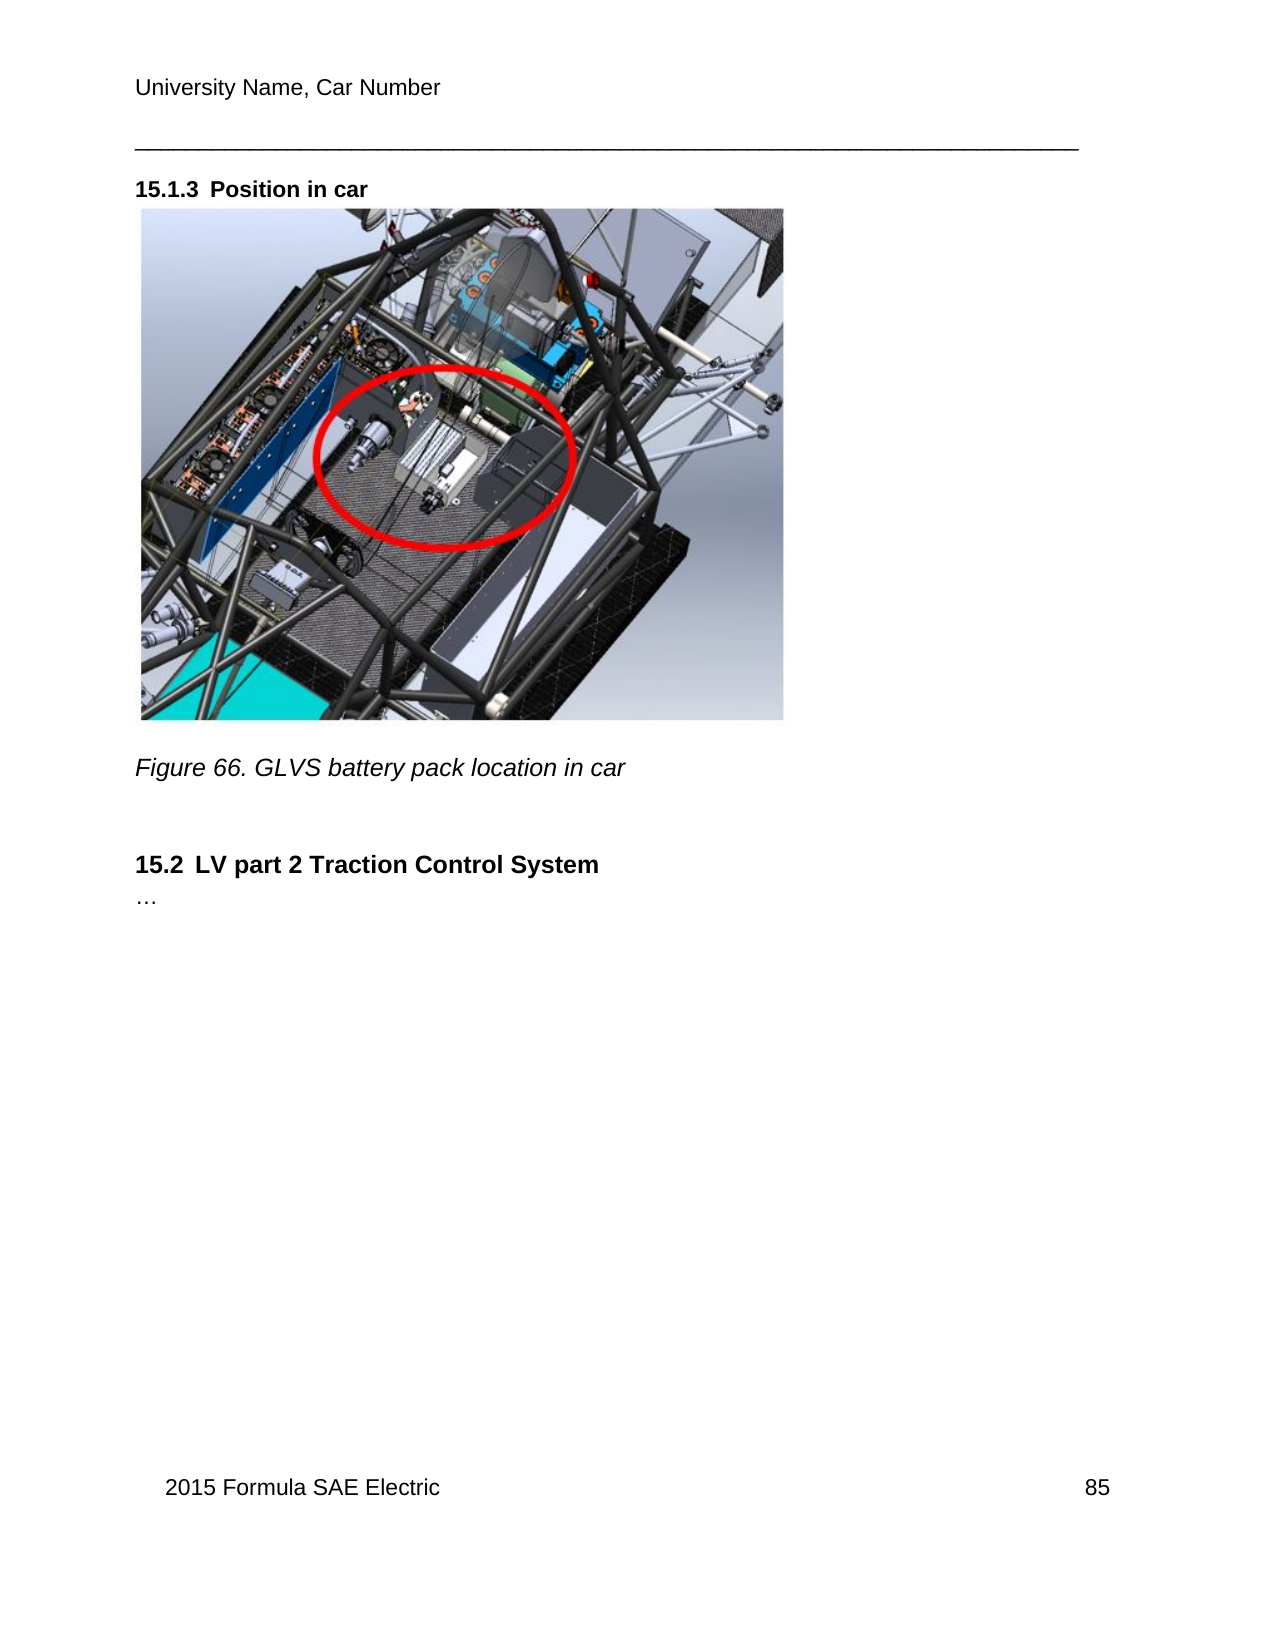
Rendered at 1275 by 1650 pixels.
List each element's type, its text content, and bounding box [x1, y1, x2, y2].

subtitle Position in car [135, 176, 1140, 202]
text Figure 66. GLVS battery pack location in car [135, 753, 1140, 782]
subtitle LV part 2 Traction Control System [135, 850, 1140, 878]
picture [135, 206, 795, 729]
text … [135, 883, 1140, 909]
